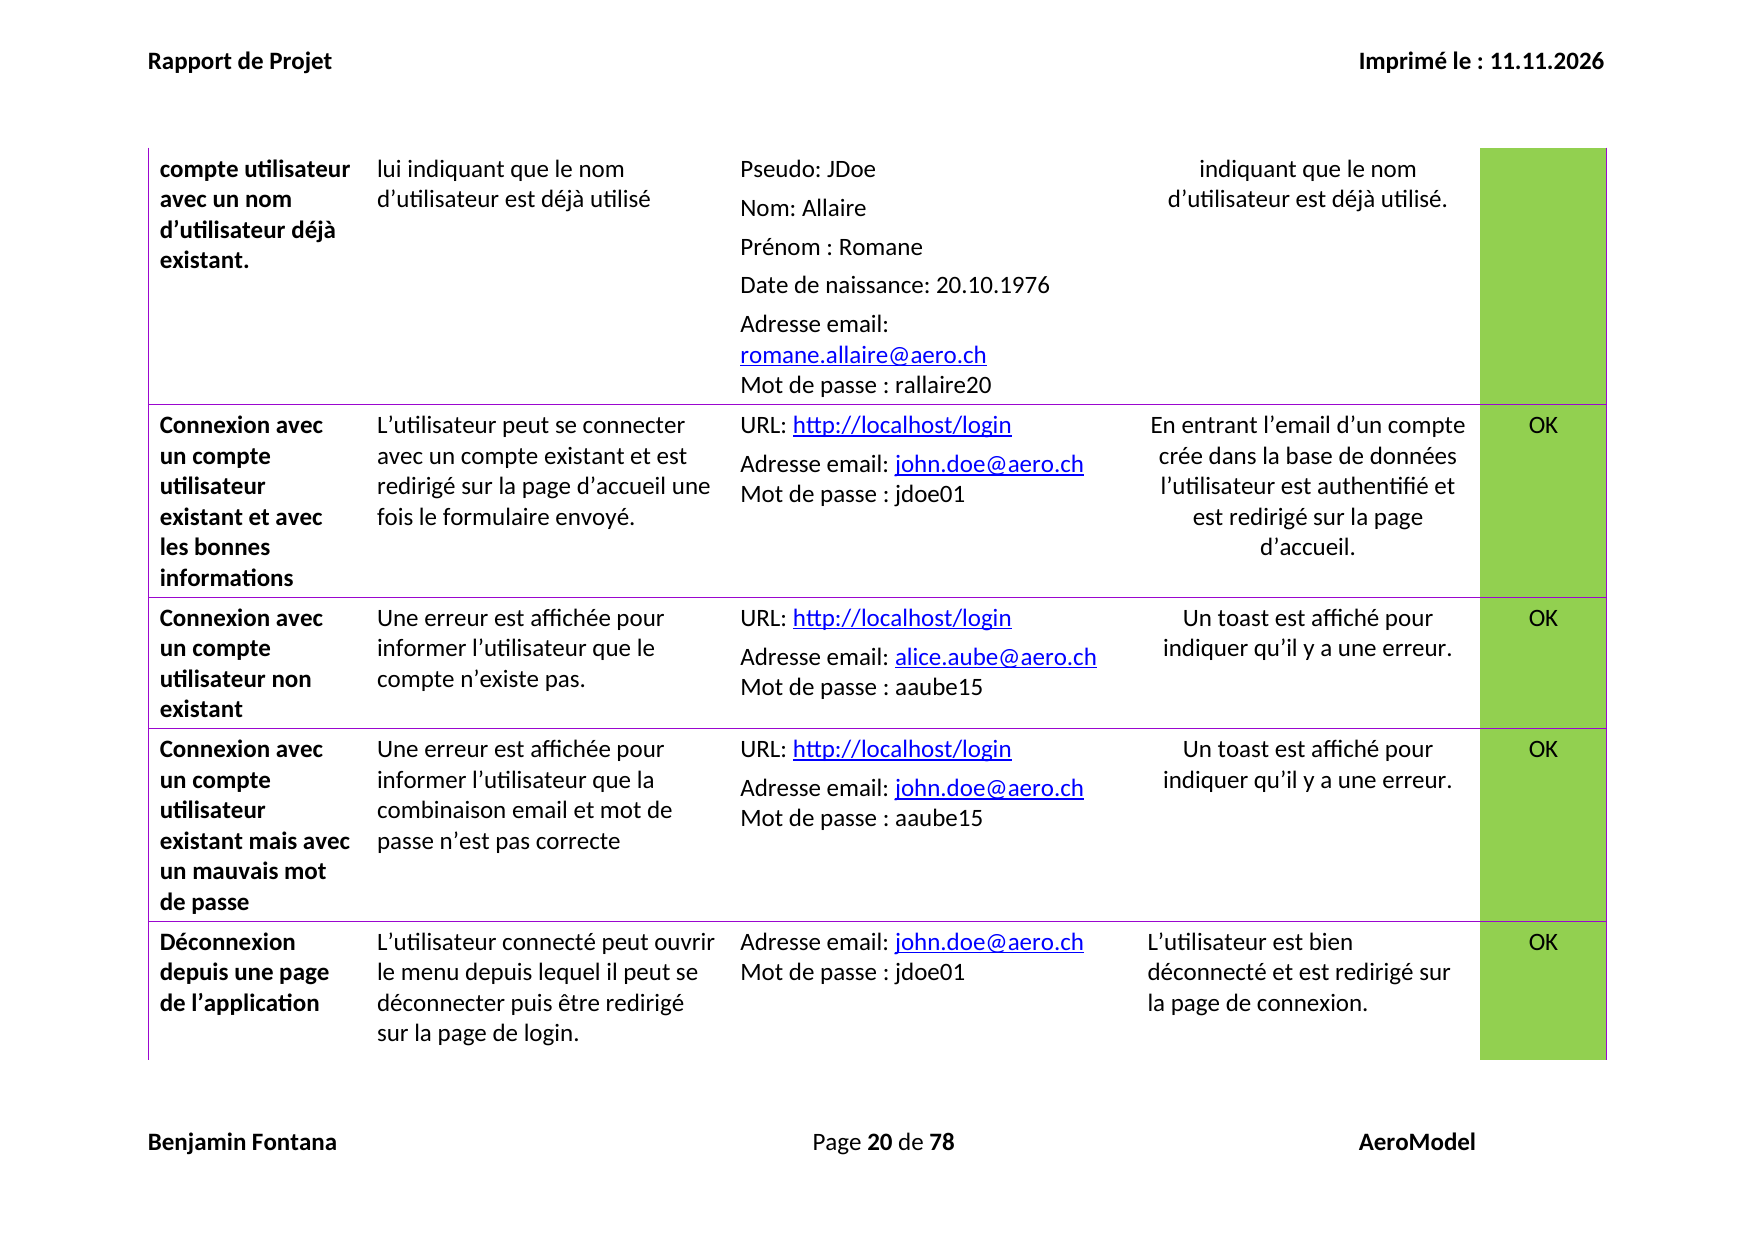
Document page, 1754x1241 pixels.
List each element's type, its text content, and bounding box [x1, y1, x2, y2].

table_cell URL: http://localhost/login Adresse email: alice.aube@aero.ch Mot de passe : aaube15 [729, 598, 1136, 728]
table_cell Adresse email: john.doe@aero.ch Mot de passe : jdoe01 [729, 922, 1136, 1060]
table_cell OK [1480, 598, 1606, 728]
table_cell URL: http://localhost/login Adresse email: john.doe@aero.ch Mot de passe : aaube15 [729, 729, 1136, 921]
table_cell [366, 148, 729, 404]
table_cell Connexion avec un compte utilisateur existant mais avec un mauvais mot de passe [149, 729, 366, 921]
table_cell OK [1480, 148, 1606, 404]
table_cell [729, 148, 1136, 404]
table_cell Connexion avec un compte utilisateur non existant [149, 598, 366, 728]
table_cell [149, 148, 366, 404]
table_cell L’utilisateur peut se connecter avec un compte existant et est redirigé sur la page d’accueil une fois le formulaire envoyé. [366, 405, 729, 597]
table_cell Une erreur est affichée pour informer l’utilisateur que la combinaison email et mot de passe n’est pas correcte [366, 729, 729, 921]
table_cell Un toast est affiché pour indiquer qu’il y a une erreur. [1136, 729, 1480, 921]
table_cell OK [1480, 922, 1606, 1060]
table_cell Déconnexion depuis une page de l’application [149, 922, 366, 1060]
table_cell L’utilisateur est bien déconnecté et est redirigé sur la page de connexion. [1136, 922, 1480, 1060]
table_cell L’utilisateur connecté peut ouvrir le menu depuis lequel il peut se déconnecter puis être redirigé sur la page de login. [366, 922, 729, 1060]
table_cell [1136, 148, 1480, 404]
table_cell OK [1480, 405, 1606, 597]
table_cell En entrant l’email d’un compte crée dans la base de données l’utilisateur est authentifié et est redirigé sur la page d’accueil. [1136, 405, 1480, 597]
table_cell OK [1480, 729, 1606, 921]
table_cell URL: http://localhost/login Adresse email: john.doe@aero.ch Mot de passe : jdoe01 [729, 405, 1136, 597]
table_cell Un toast est affiché pour indiquer qu’il y a une erreur. [1136, 598, 1480, 728]
table_cell Une erreur est affichée pour informer l’utilisateur que le compte n’existe pas. [366, 598, 729, 728]
table_cell Connexion avec un compte utilisateur existant et avec les bonnes informations [149, 405, 366, 597]
